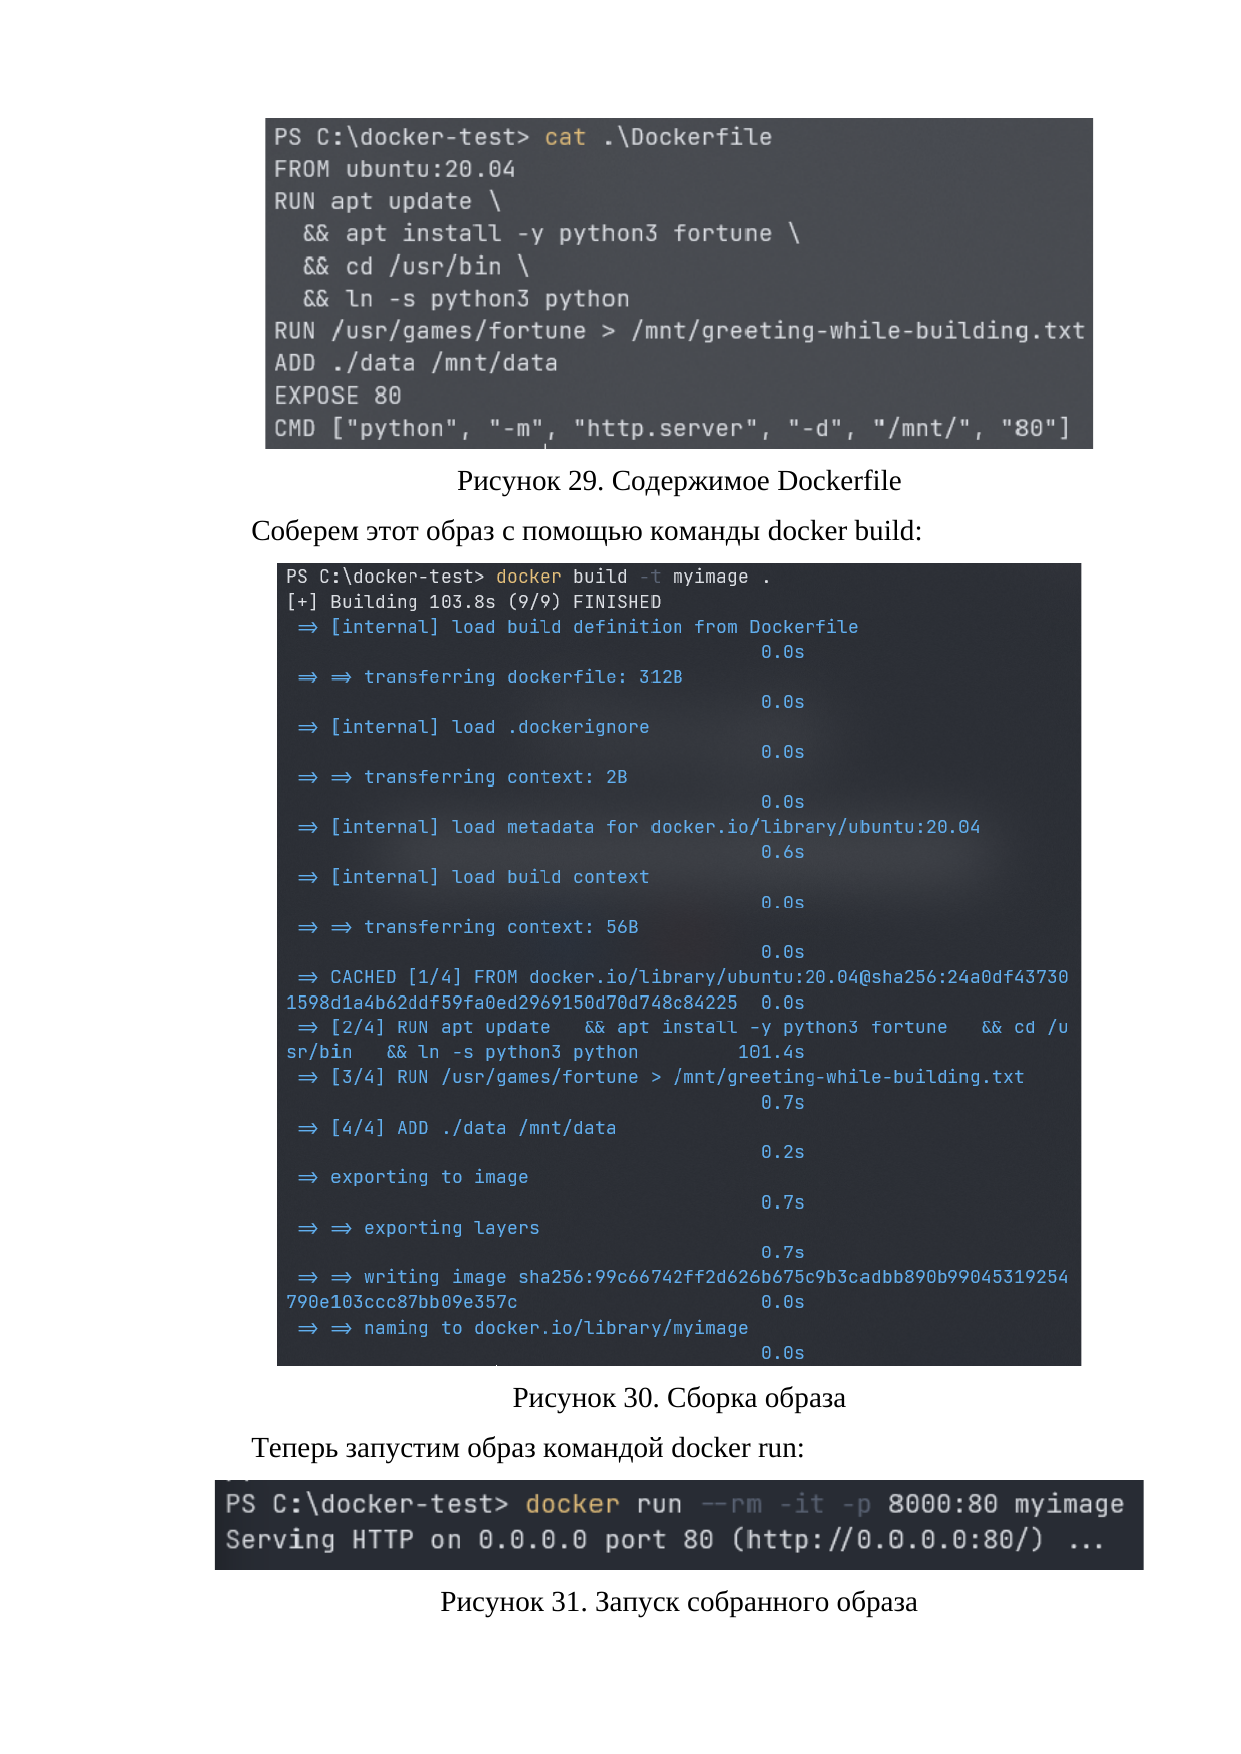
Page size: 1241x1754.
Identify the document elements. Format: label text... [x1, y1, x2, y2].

list Теперь запустим образ командой docker run: [177, 1430, 1181, 1463]
picture [277, 563, 1082, 1366]
list Рисунок 30. Сборка образа [177, 1380, 1181, 1413]
picture [265, 118, 1094, 449]
picture [214, 1480, 1144, 1570]
list Рисунок 29. Содержимое Dockerfile [177, 463, 1181, 496]
list Соберем этот образ с помощью команды docker build: [177, 513, 1181, 547]
list Рисунок 31. Запуск собранного образа [177, 1584, 1181, 1617]
